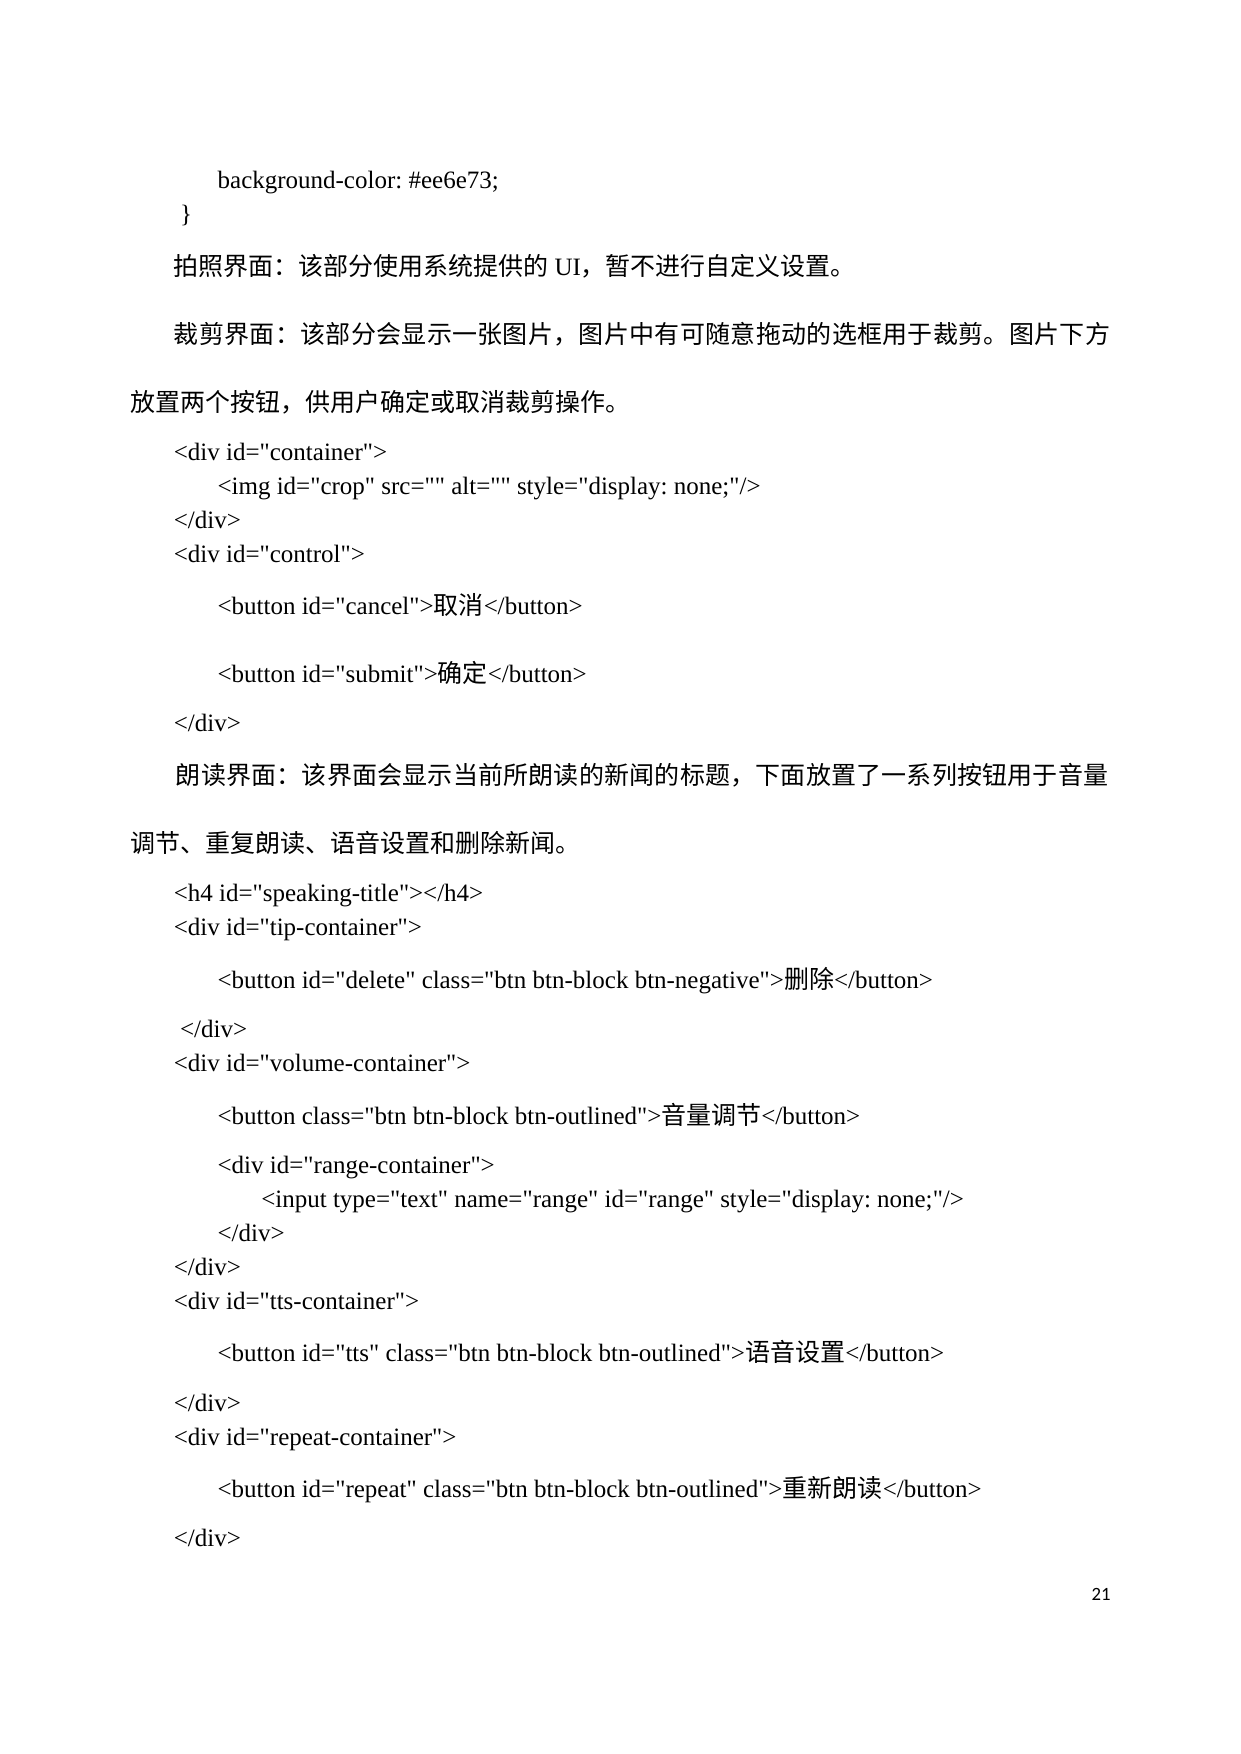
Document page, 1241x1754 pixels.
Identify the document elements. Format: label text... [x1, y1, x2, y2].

text <button id="tts" class="btn btn-block btn-outlined">语音设置</button> [174, 1317, 1110, 1385]
text </div> [130, 1521, 1110, 1555]
text <img id="crop" src="" alt="" style="display: none;"/> [174, 468, 1110, 502]
text <h4 id="speaking-title"></h4> [130, 876, 1110, 909]
text <button id="submit">确定</button> [174, 638, 1110, 706]
text <div id="control"> [130, 536, 1110, 570]
text </div> [130, 706, 1110, 740]
text <div id="container"> [130, 434, 1110, 468]
text 朗读界面：该界面会显示当前所朗读的新闻的标题，下面放置了一系列按钮用于音量调节、重复朗读、语音设置和删除新闻。 [130, 740, 1110, 876]
text </div> [130, 502, 1110, 536]
text <button id="delete" class="btn btn-block btn-negative">删除</button> [174, 943, 1110, 1011]
text <div id="range-container"> [174, 1147, 1110, 1181]
text </div> [130, 1011, 1110, 1045]
text <input type="text" name="range" id="range" style="display: none;"/> [217, 1181, 1110, 1215]
text <div id="tts-container"> [130, 1283, 1110, 1317]
text </div> [130, 1249, 1110, 1283]
text <button class="btn btn-block btn-outlined">音量调节</button> [174, 1079, 1110, 1147]
text <button id="repeat" class="btn btn-block btn-outlined">重新朗读</button> [174, 1453, 1110, 1521]
text </div> [174, 1215, 1110, 1249]
text } [130, 196, 1110, 230]
text background-color: #ee6e73; [167, 162, 1110, 196]
text </div> [130, 1385, 1110, 1419]
text <div id="repeat-container"> [130, 1419, 1110, 1453]
text 拍照界面：该部分使用系统提供的 UI，暂不进行自定义设置。 [130, 230, 1110, 298]
text 裁剪界面：该部分会显示一张图片，图片中有可随意拖动的选框用于裁剪。图片下方放置两个按钮，供用户确定或取消裁剪操作。 [130, 298, 1110, 434]
text <div id="tip-container"> [130, 909, 1110, 943]
text <div id="volume-container"> [130, 1045, 1110, 1079]
text <button id="cancel">取消</button> [174, 570, 1110, 638]
